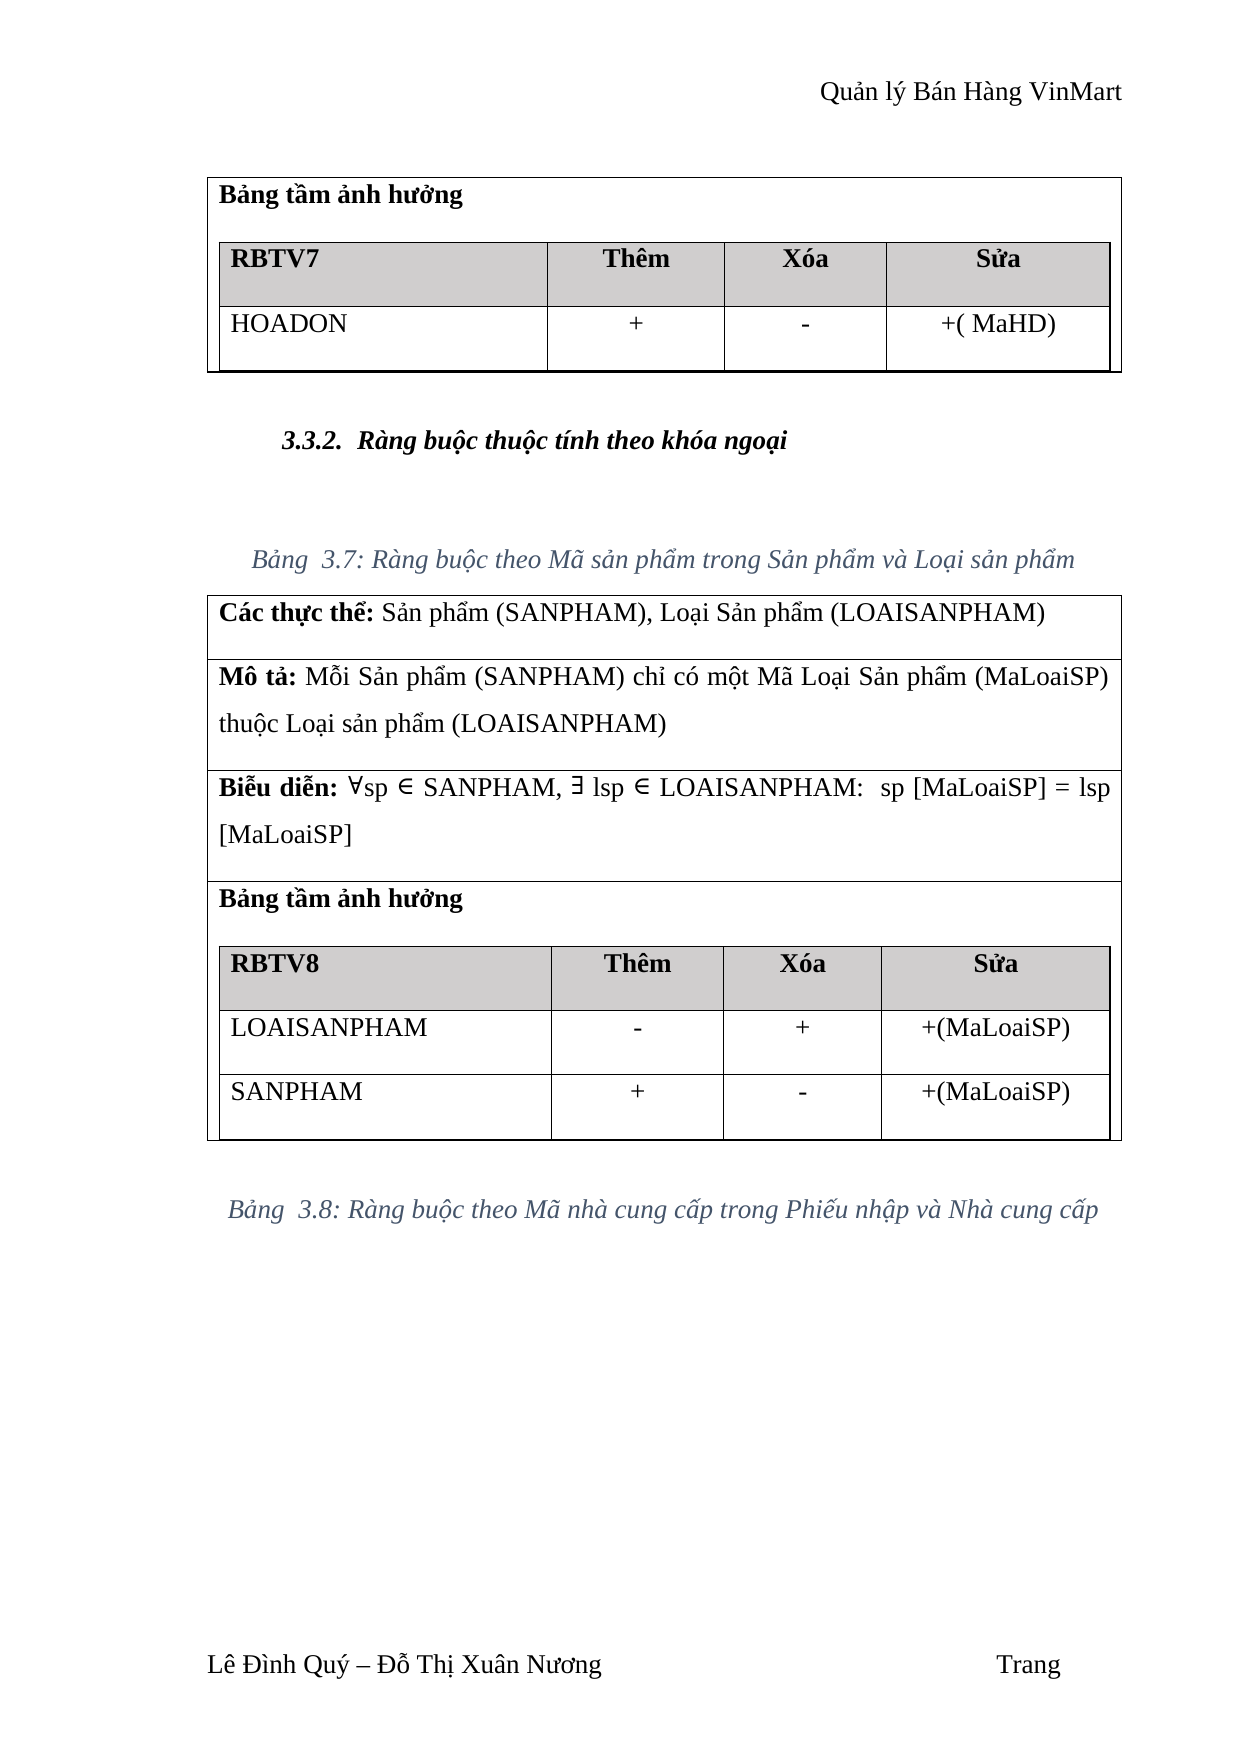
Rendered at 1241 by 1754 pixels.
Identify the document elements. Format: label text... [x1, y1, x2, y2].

table_cell Mô tả: Mỗi Sản phẩm (SANPHAM) chỉ có một Mã Loại Sản phẩm (MaLoaiSP) thuộc Loại sản phẩm (LOAISANPHAM) [208, 660, 1121, 770]
subtitle Ràng buộc thuộc tính theo khóa ngoại [282, 424, 1122, 456]
text Bảng 3.8: Ràng buộc theo Mã nhà cung cấp trong Phiếu nhập và Nhà cung cấp [207, 1193, 1122, 1224]
table_cell Bảng tầm ảnh hưởng [208, 882, 1121, 1140]
table_cell Bảng tầm ảnh hưởng [208, 178, 1121, 371]
table_cell Biễu diễn: sp SANPHAM, lsp LOAISANPHAM: sp [MaLoaiSP] = lsp [MaLoaiSP] [208, 771, 1121, 881]
text Bảng 3.7: Ràng buộc theo Mã sản phẩm trong Sản phẩm và Loại sản phẩm [207, 543, 1122, 574]
table_header Các thực thể: Sản phẩm (SANPHAM), Loại Sản phẩm (LOAISANPHAM) [208, 596, 1121, 659]
